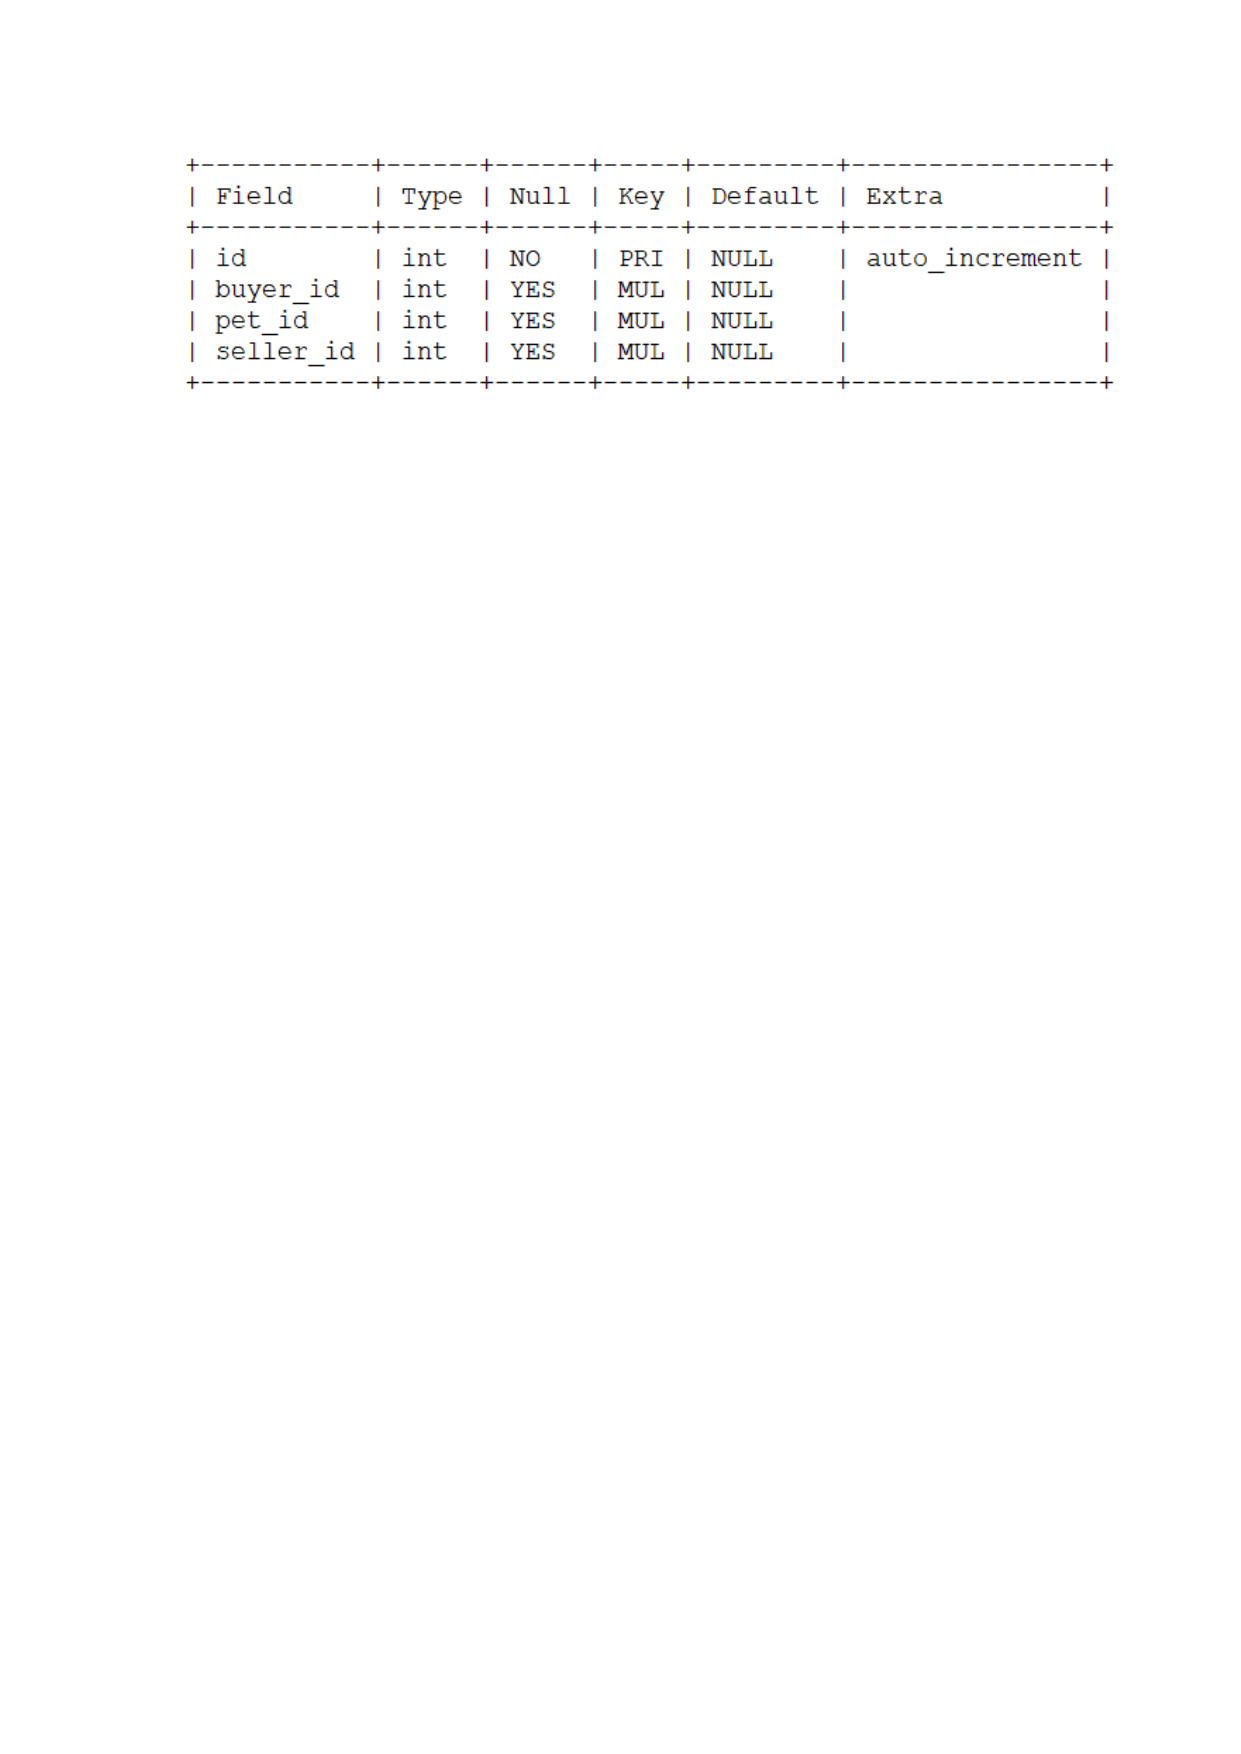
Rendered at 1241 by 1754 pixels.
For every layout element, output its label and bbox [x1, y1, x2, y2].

picture [186, 150, 1127, 399]
